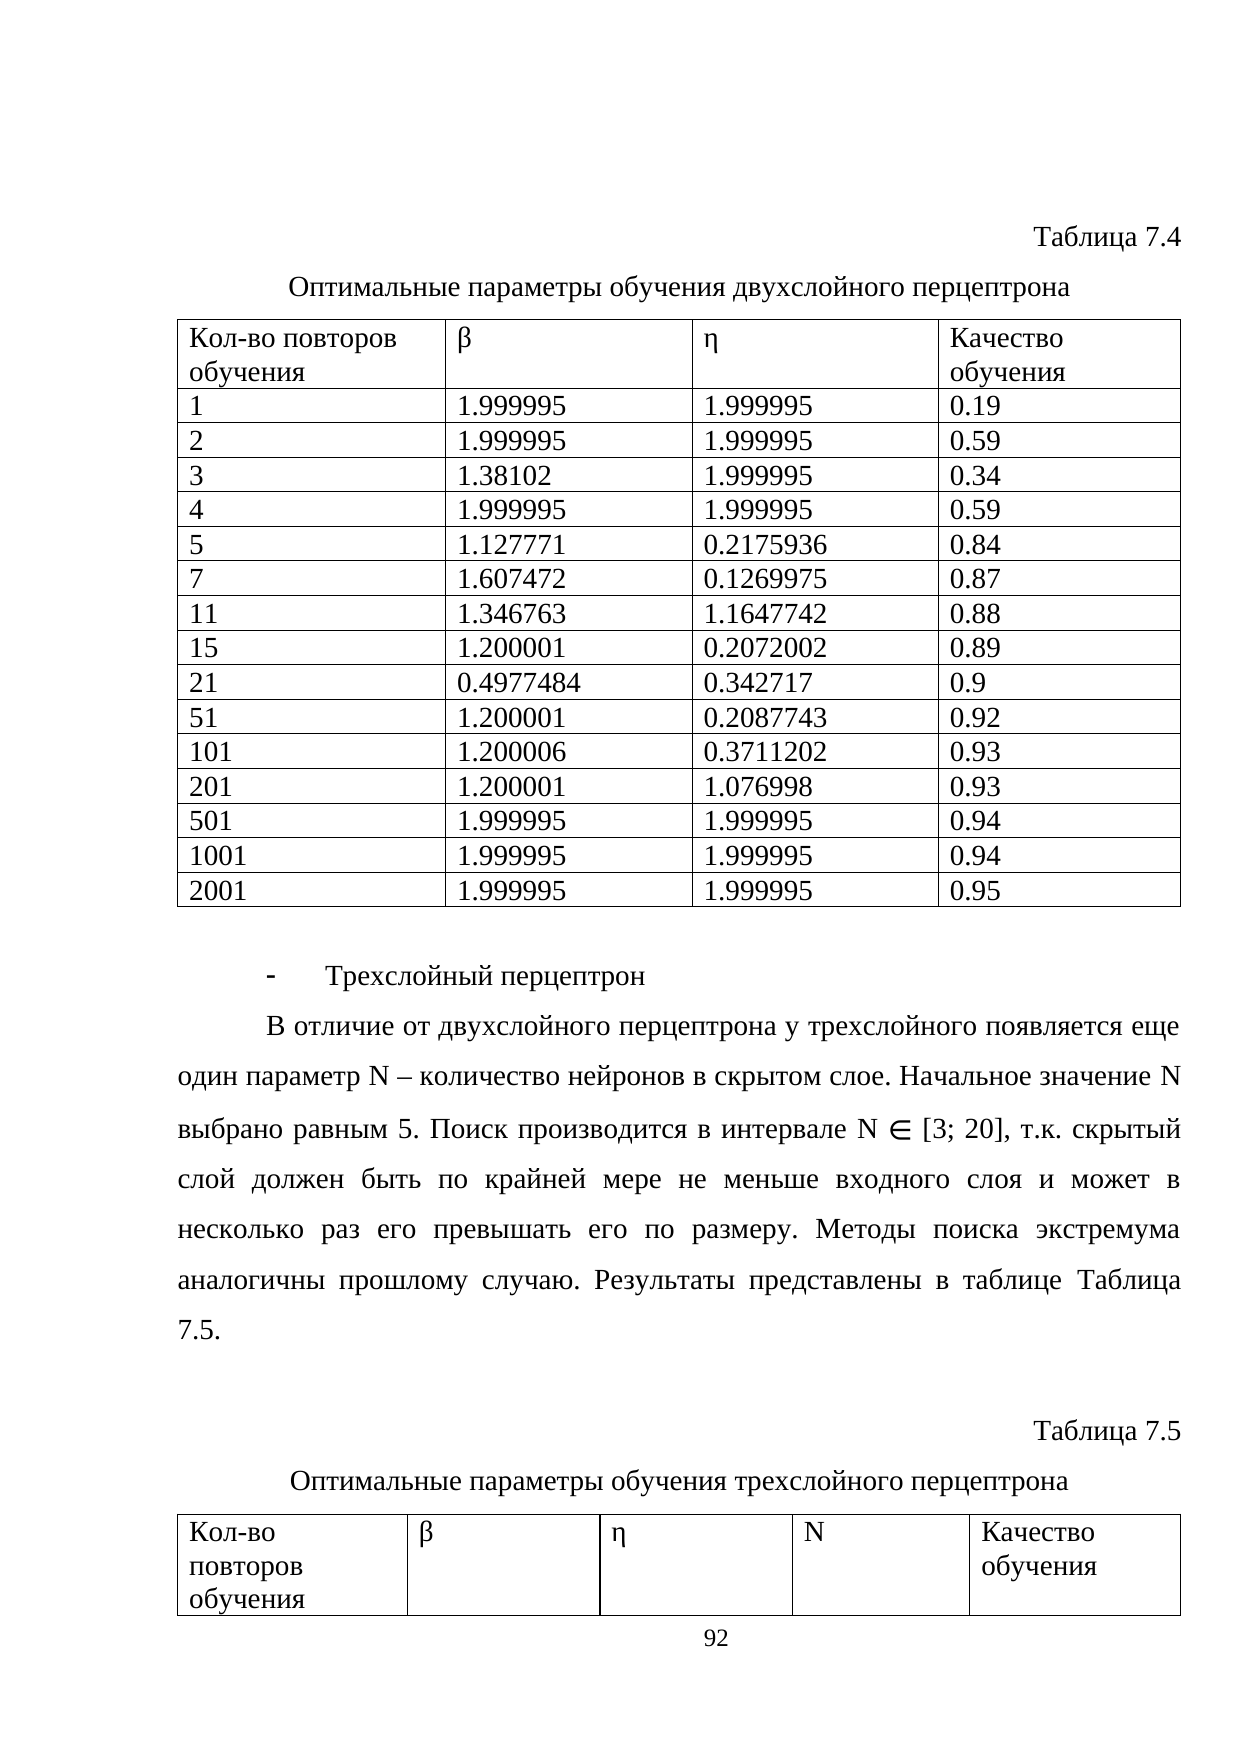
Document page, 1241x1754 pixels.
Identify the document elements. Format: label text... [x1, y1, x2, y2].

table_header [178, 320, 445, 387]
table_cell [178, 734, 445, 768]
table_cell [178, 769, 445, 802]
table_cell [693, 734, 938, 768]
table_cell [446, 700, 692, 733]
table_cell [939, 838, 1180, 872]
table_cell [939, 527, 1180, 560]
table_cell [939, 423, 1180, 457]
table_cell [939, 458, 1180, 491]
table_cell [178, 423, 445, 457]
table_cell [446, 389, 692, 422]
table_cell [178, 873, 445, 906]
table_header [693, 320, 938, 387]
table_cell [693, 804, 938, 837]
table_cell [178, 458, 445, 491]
text Оптимальные параметры обучения трехслойного перцептрона [177, 1463, 1181, 1497]
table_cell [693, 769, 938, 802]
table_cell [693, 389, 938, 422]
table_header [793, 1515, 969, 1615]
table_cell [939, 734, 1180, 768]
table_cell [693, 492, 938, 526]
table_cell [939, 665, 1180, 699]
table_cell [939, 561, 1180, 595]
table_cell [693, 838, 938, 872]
text Оптимальные параметры обучения двухслойного перцептрона [177, 269, 1181, 303]
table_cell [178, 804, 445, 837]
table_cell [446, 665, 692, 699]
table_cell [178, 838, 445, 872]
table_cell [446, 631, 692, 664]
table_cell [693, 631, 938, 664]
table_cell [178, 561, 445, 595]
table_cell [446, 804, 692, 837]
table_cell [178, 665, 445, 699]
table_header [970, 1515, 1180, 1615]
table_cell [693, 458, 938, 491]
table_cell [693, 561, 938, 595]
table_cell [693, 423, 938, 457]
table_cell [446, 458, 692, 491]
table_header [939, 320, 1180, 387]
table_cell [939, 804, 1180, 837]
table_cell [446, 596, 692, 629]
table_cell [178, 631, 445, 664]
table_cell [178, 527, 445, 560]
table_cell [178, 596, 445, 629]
subtitle Трехслойный перцептрон [177, 958, 1181, 991]
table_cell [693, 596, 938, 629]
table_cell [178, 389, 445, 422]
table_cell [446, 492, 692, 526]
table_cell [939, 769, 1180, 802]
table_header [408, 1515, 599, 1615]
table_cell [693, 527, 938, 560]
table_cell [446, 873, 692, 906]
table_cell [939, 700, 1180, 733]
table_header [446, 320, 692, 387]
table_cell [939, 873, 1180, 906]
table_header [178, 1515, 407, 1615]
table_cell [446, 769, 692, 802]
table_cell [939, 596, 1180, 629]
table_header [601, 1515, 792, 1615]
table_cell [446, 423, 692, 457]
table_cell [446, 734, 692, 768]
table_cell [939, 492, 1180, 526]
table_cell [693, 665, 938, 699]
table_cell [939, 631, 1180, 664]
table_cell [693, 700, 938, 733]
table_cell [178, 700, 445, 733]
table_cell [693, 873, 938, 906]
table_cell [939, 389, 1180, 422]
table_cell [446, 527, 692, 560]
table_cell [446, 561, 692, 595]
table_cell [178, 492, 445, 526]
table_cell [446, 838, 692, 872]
